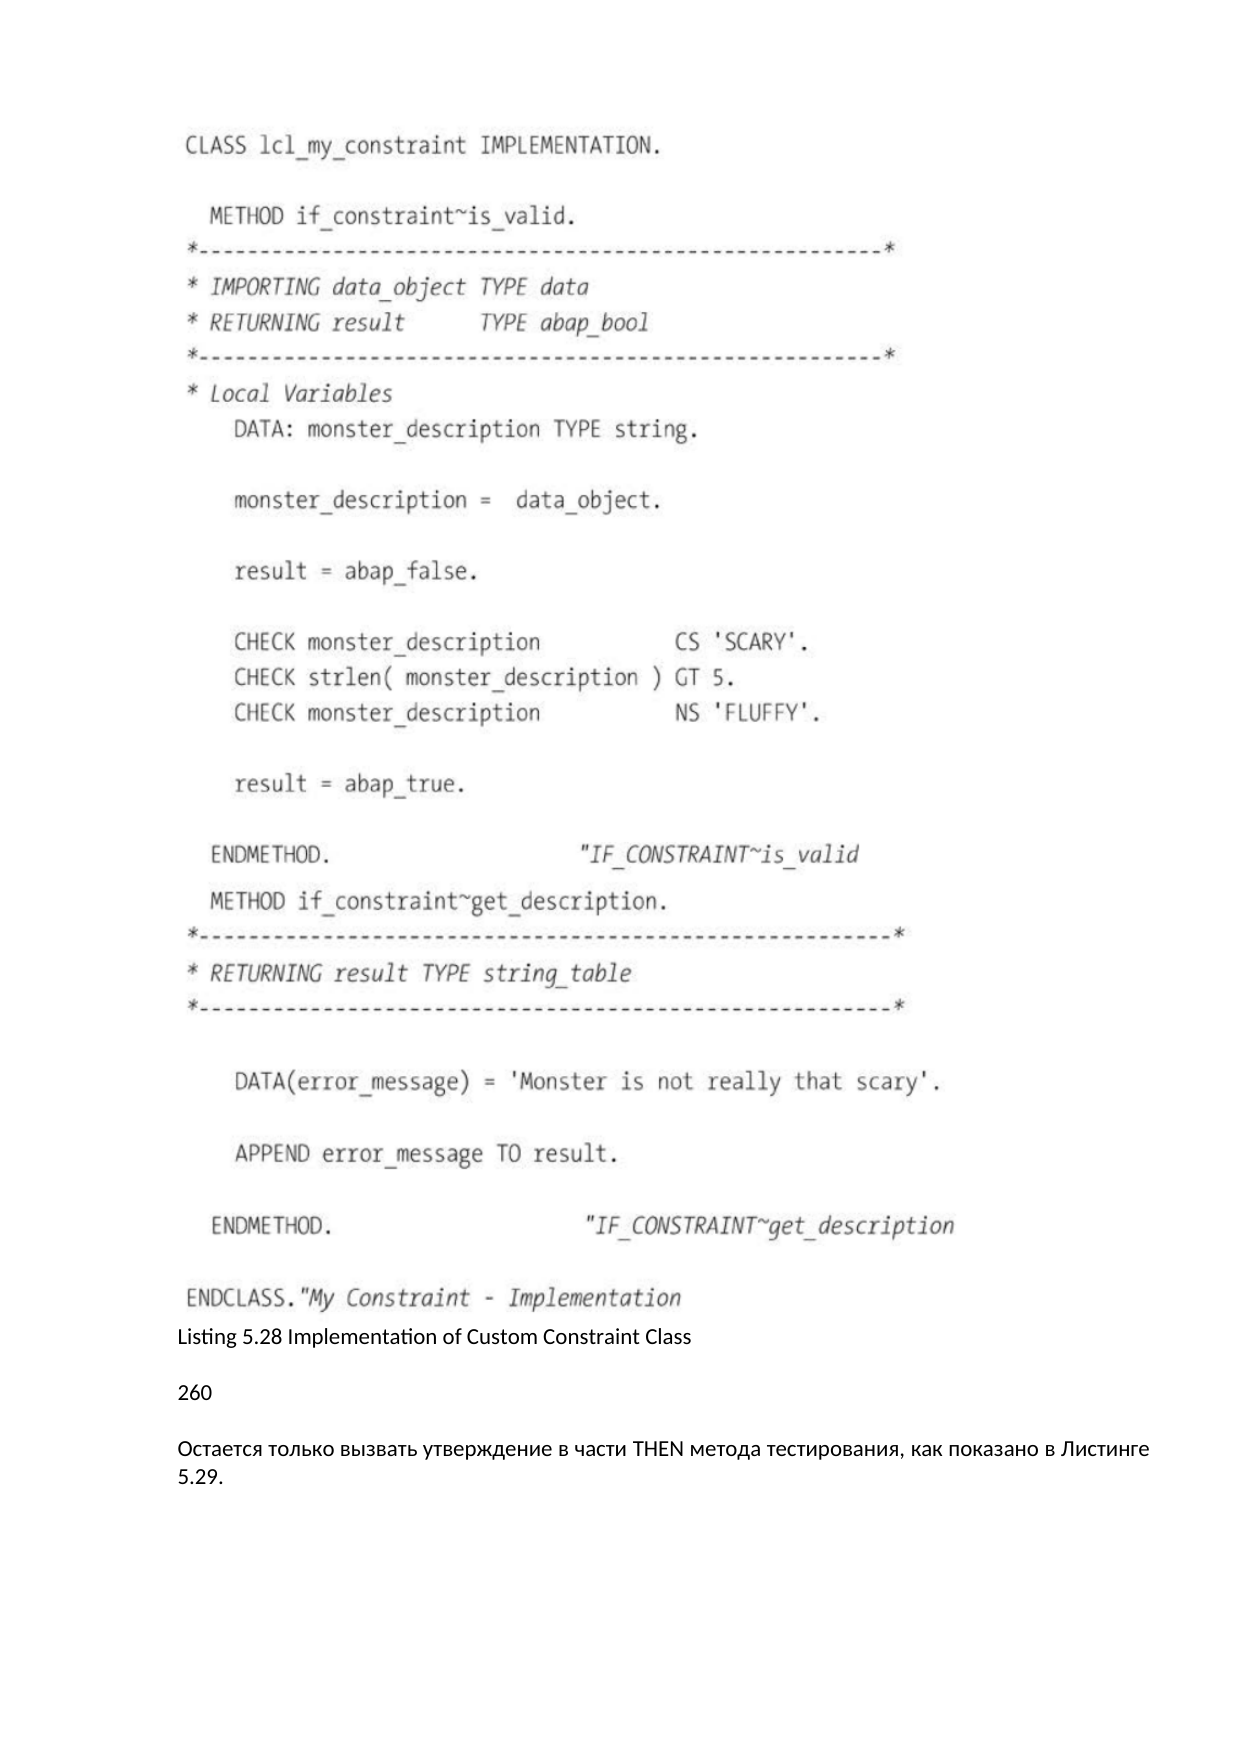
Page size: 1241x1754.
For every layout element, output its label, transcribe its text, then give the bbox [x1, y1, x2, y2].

text Listing 5.28 Implementation of Custom Constraint Class [177, 1322, 1152, 1350]
picture [177, 118, 969, 1323]
text 260 [177, 1378, 1152, 1406]
text Остается только вызвать утверждение в части THEN метода тестирования, как показано в Листинге 5.29. [177, 1434, 1152, 1490]
